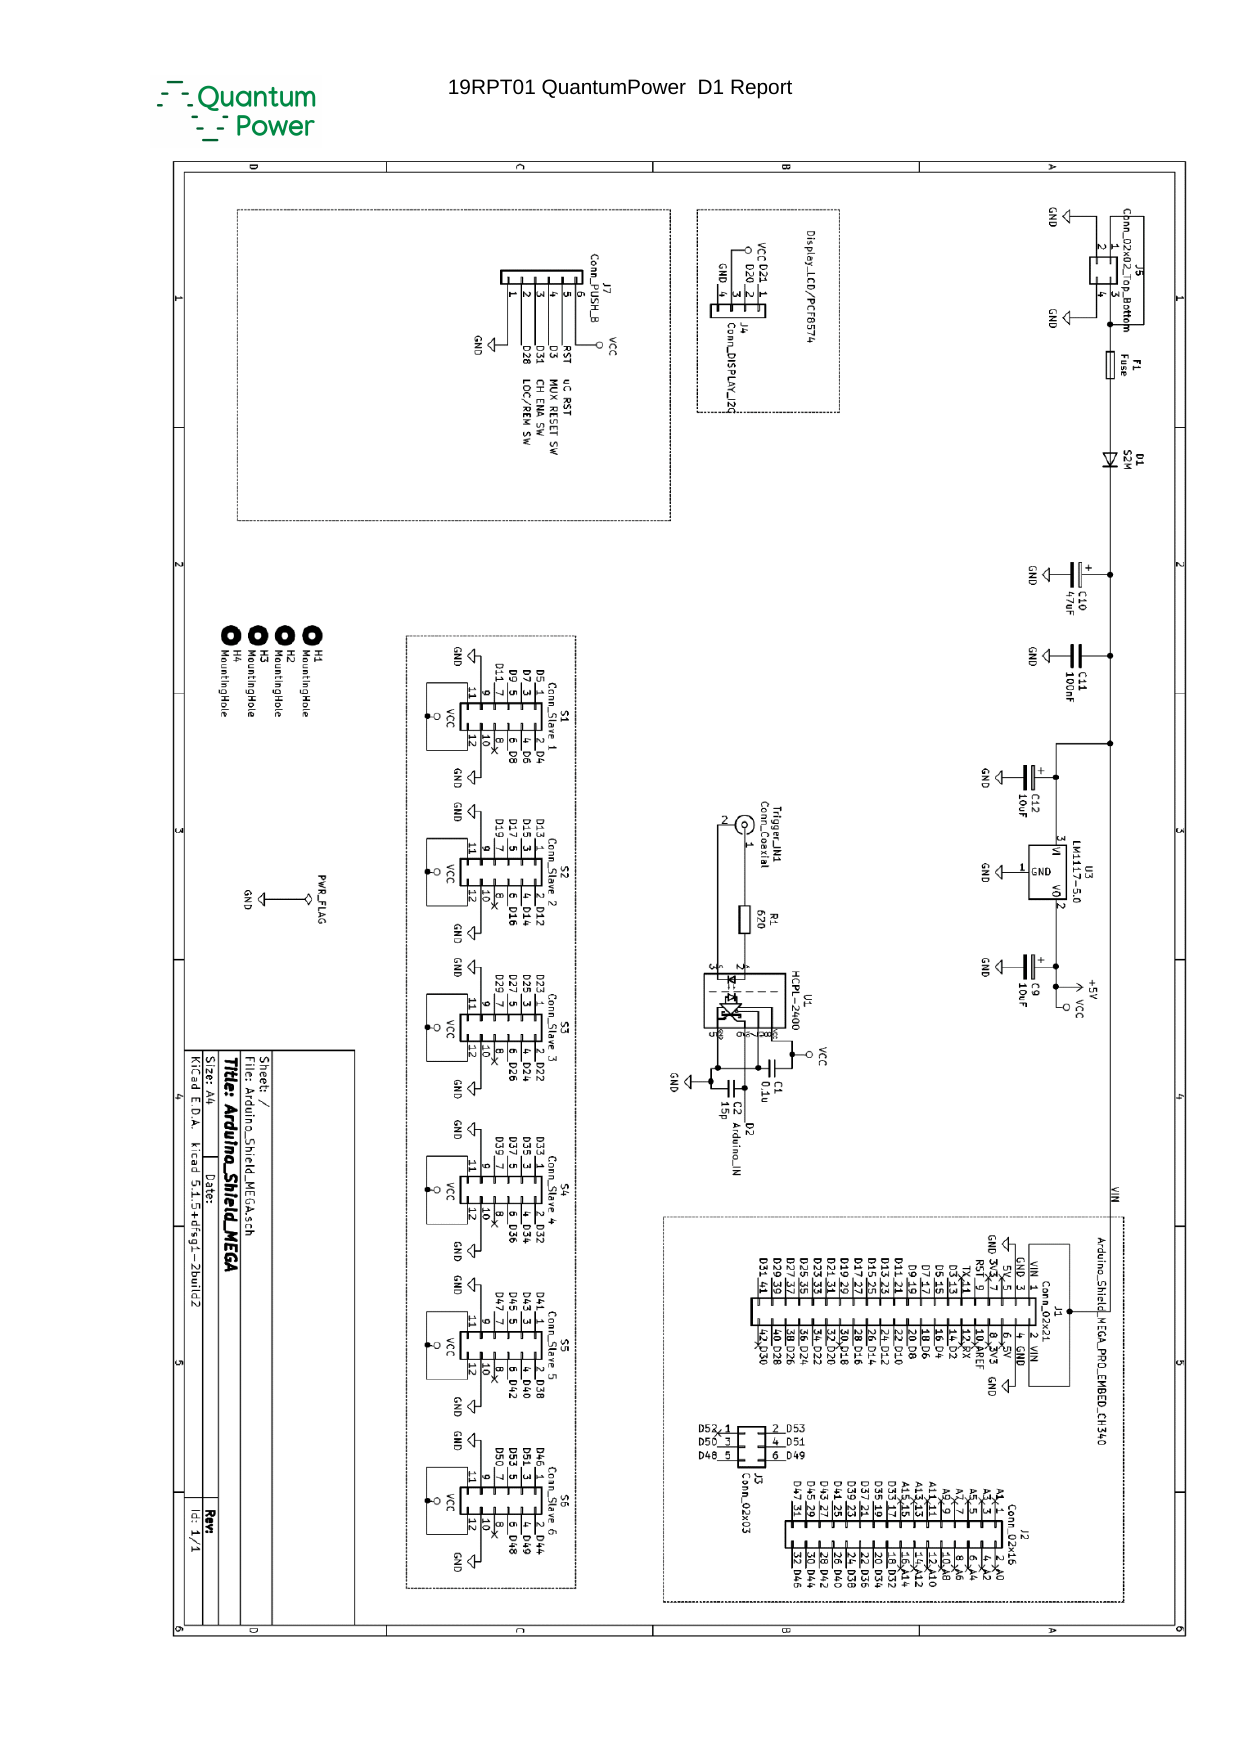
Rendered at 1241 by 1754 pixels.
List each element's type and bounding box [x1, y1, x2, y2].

picture [150, 75, 322, 148]
